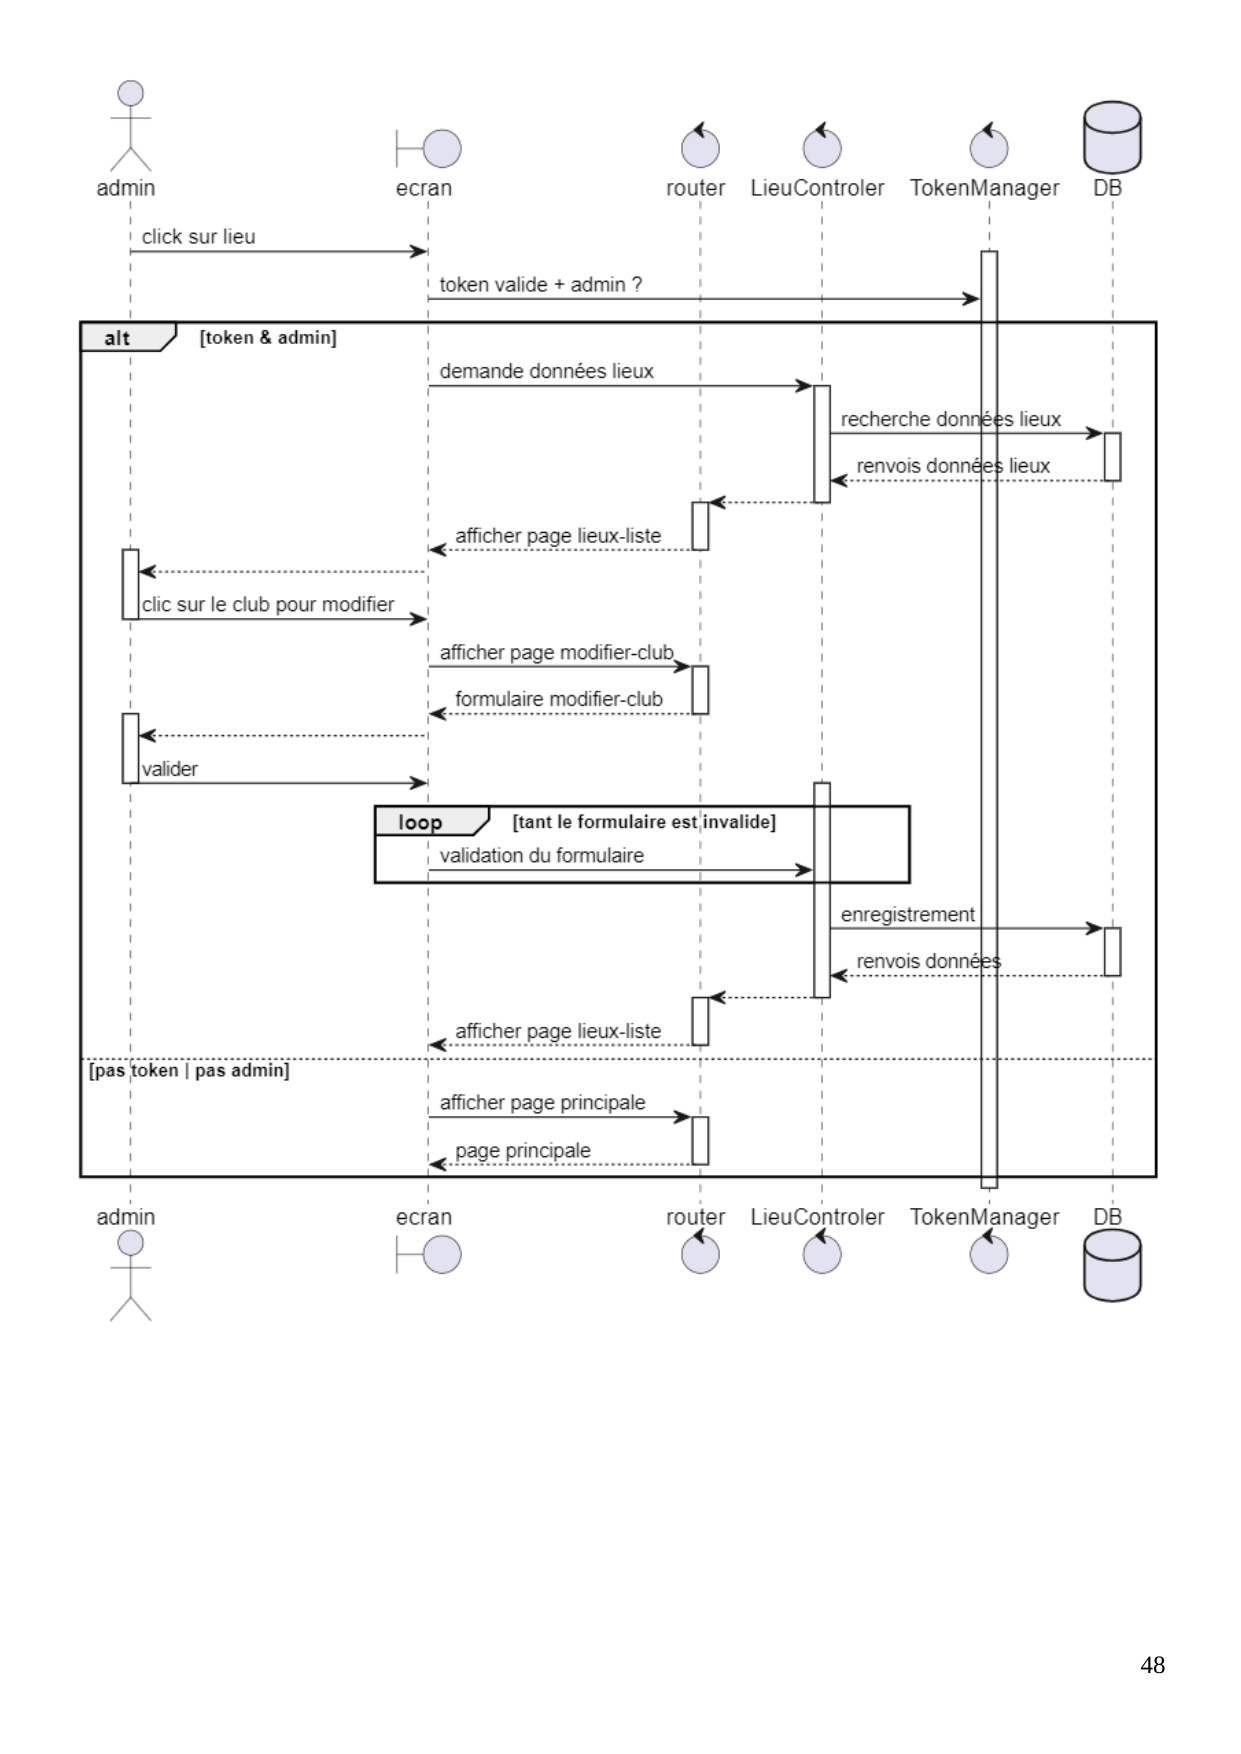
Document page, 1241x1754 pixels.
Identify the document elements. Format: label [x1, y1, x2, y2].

picture [75, 75, 1166, 1325]
